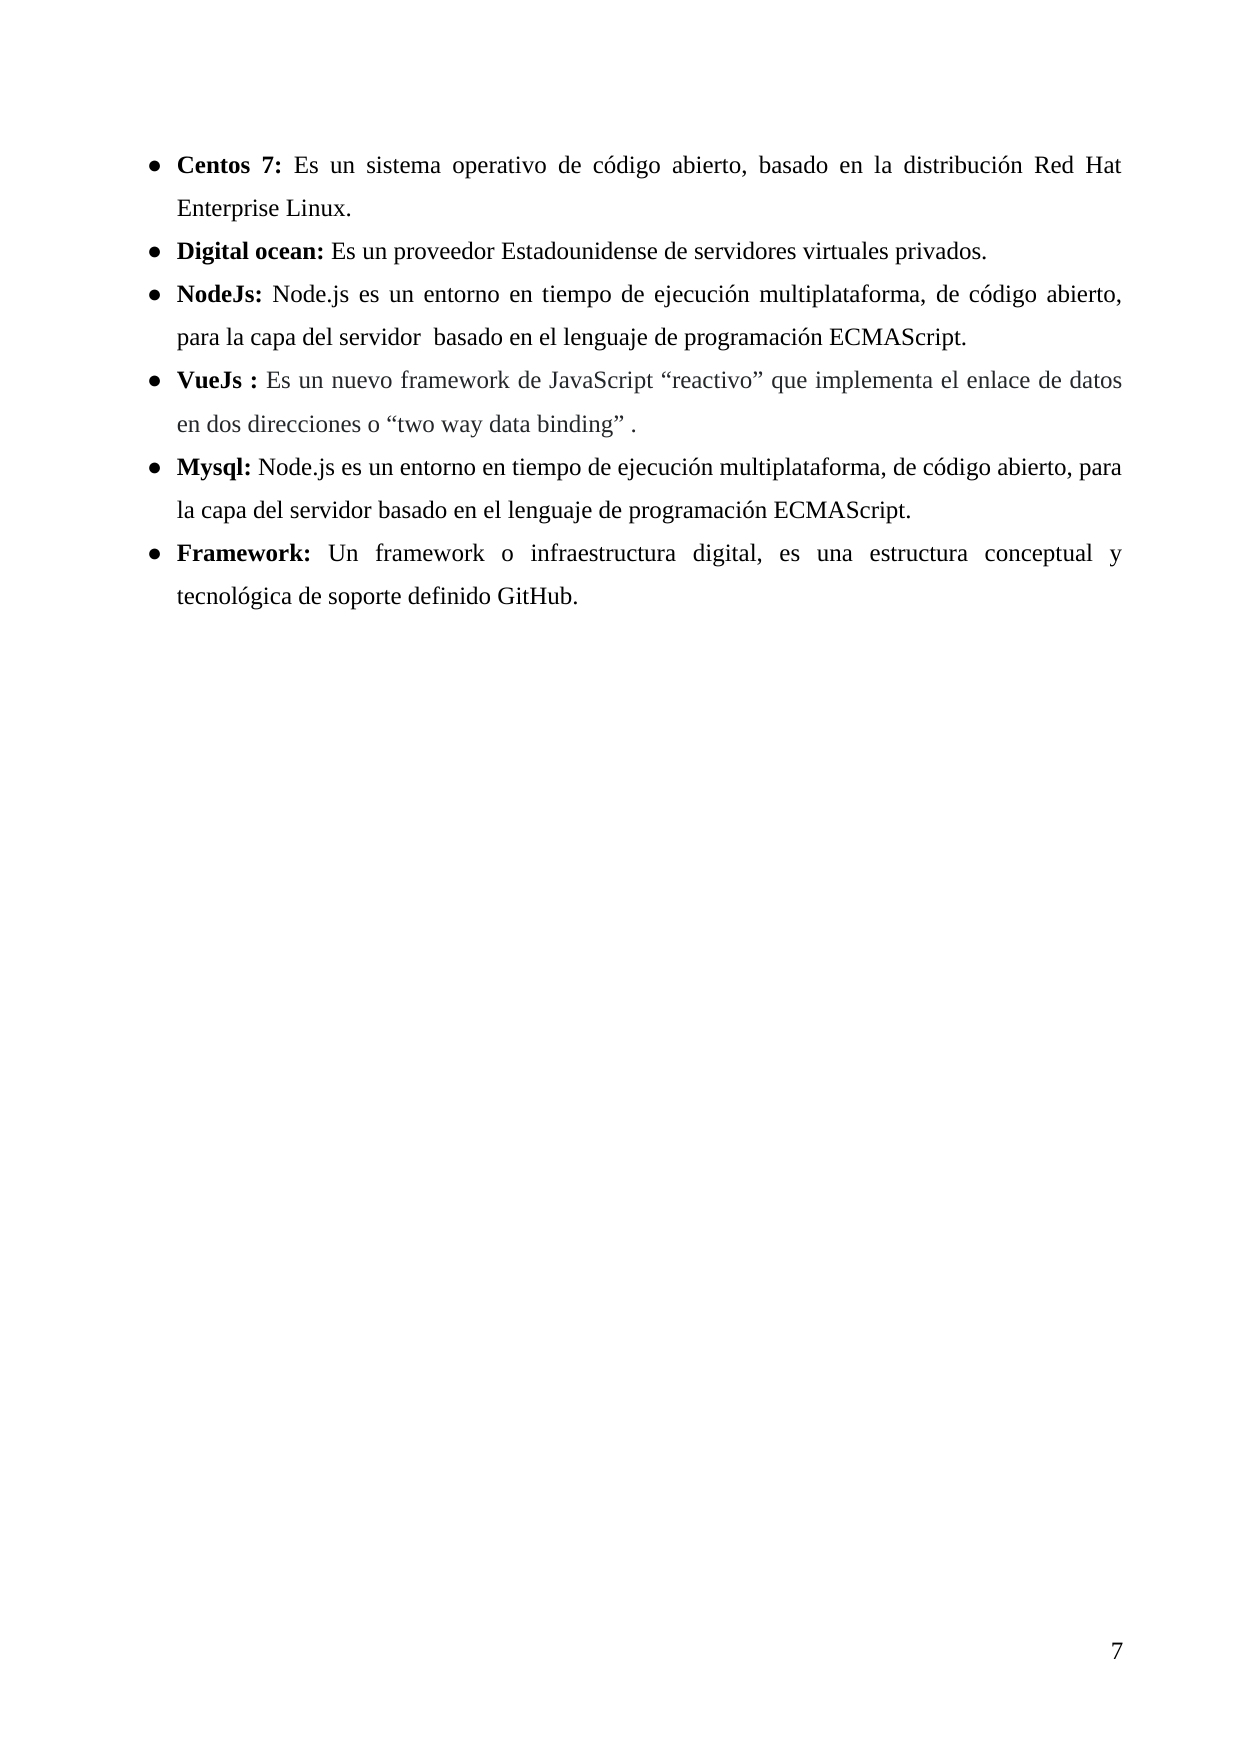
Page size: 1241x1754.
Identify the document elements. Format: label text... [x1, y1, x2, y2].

list Centos 7: Es un sistema operativo de código abierto, basado en la distribución Red Hat Enterprise Linux. [147, 150, 1123, 222]
list Digital ocean: Es un proveedor Estadounidense de servidores virtuales privados. [147, 236, 1123, 265]
list VueJs : Es un nuevo framework de JavaScript “reactivo” que implementa el enlace de datos en dos direcciones o “two way data binding” . [147, 366, 1123, 437]
list NodeJs: Node.js es un entorno en tiempo de ejecución multiplataforma, de código abierto, para la capa del servidor basado en el lenguaje de programación ECMAScript. [147, 279, 1123, 351]
list Framework: Un framework o infraestructura digital, es una estructura conceptual y tecnológica de soporte definido GitHub. [147, 538, 1123, 610]
list Mysql: Node.js es un entorno en tiempo de ejecución multiplataforma, de código abierto, para la capa del servidor basado en el lenguaje de programación ECMAScript. [147, 452, 1123, 524]
